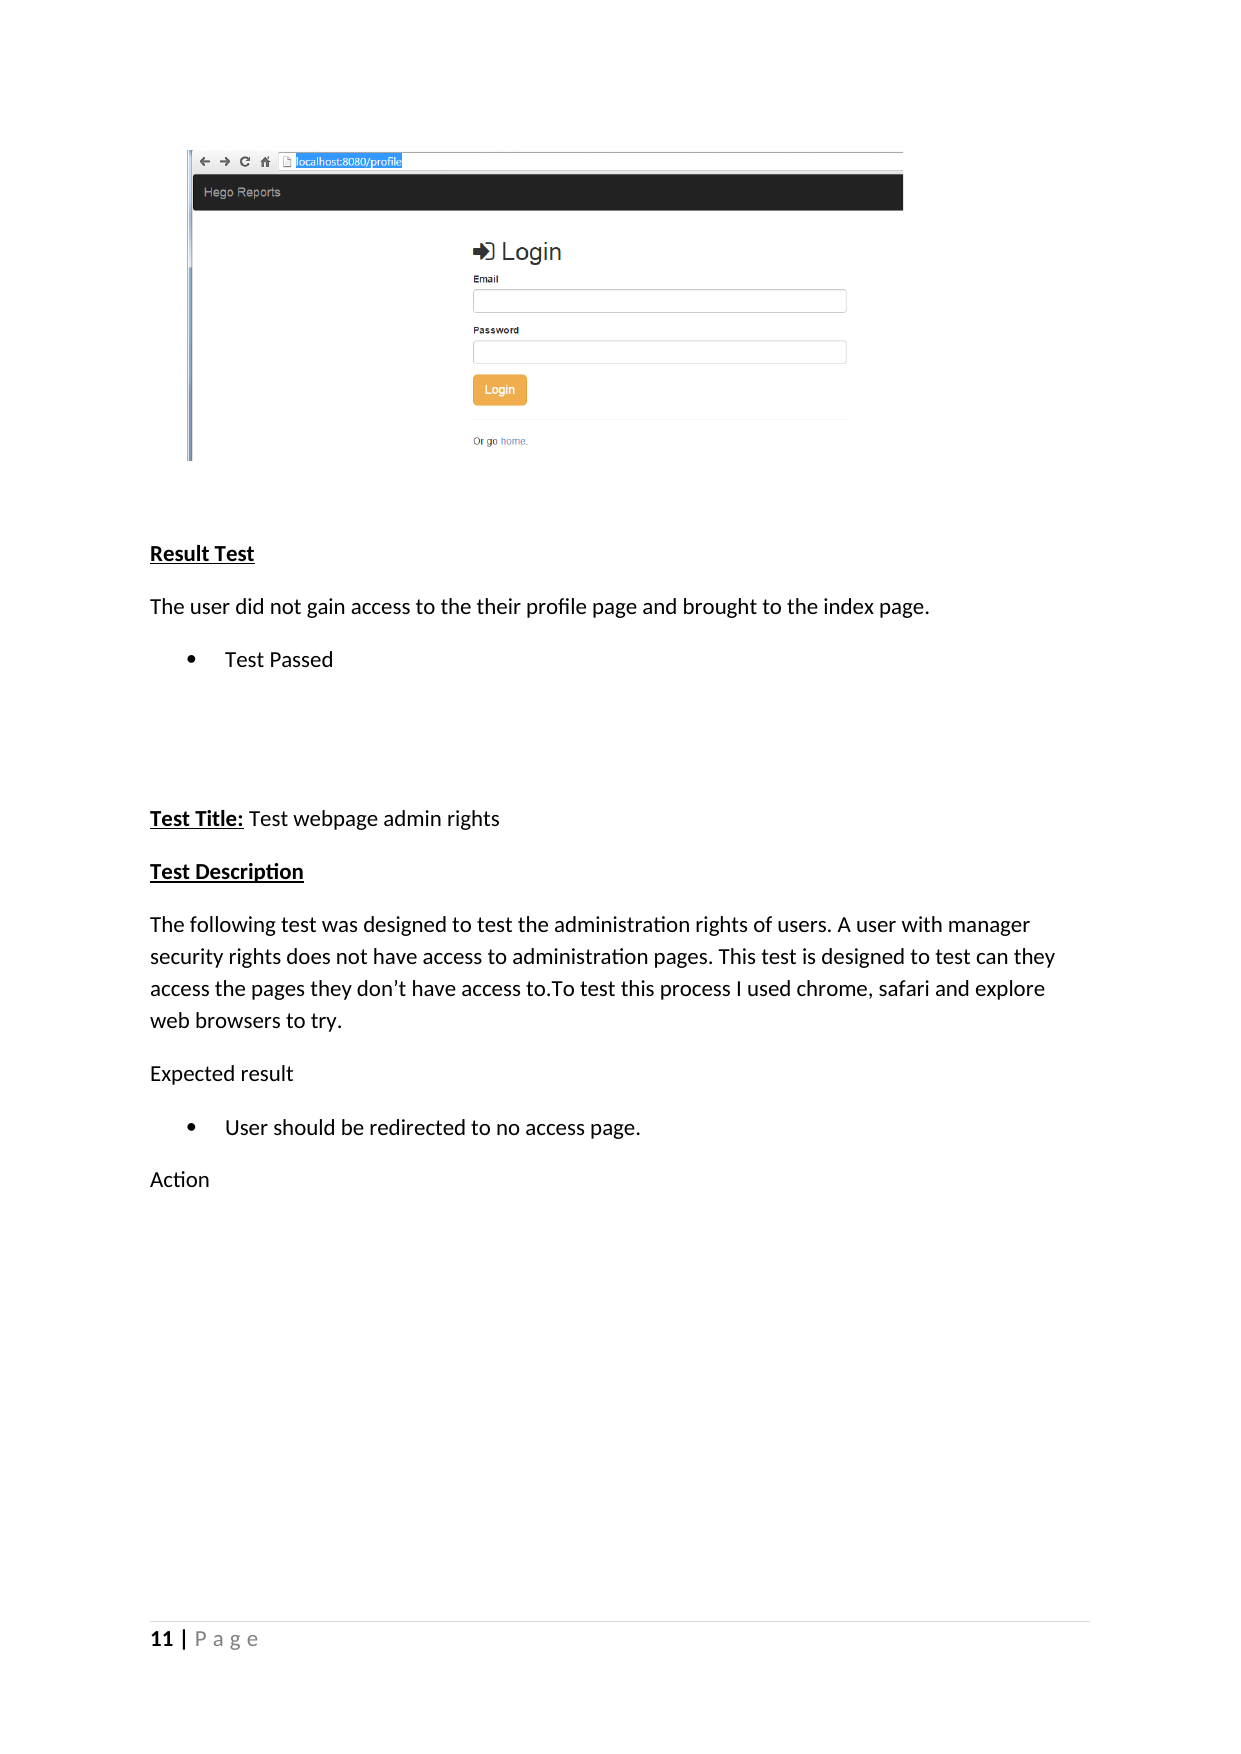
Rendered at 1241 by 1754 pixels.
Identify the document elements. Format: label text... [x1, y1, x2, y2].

text Action [150, 1166, 1090, 1194]
picture [187, 150, 904, 461]
text The following test was designed to test the administration rights of users. A user with manager security rights does not have access to administration pages. This test is designed to test can they access the pages they don’t have access to.To test this process I used chrome, safari and explore web browsers to try. [150, 910, 1090, 1034]
text Expected result [150, 1059, 1090, 1088]
text Result Test [150, 539, 1090, 567]
text The user did not gain access to the their profile page and brought to the index page. [150, 592, 1090, 620]
text Test Title: Test webpage admin rights [150, 804, 1090, 832]
list User should be redirected to no access page. [187, 1113, 1090, 1141]
list Test Passed [187, 645, 1090, 673]
text Test Description [150, 857, 1090, 885]
